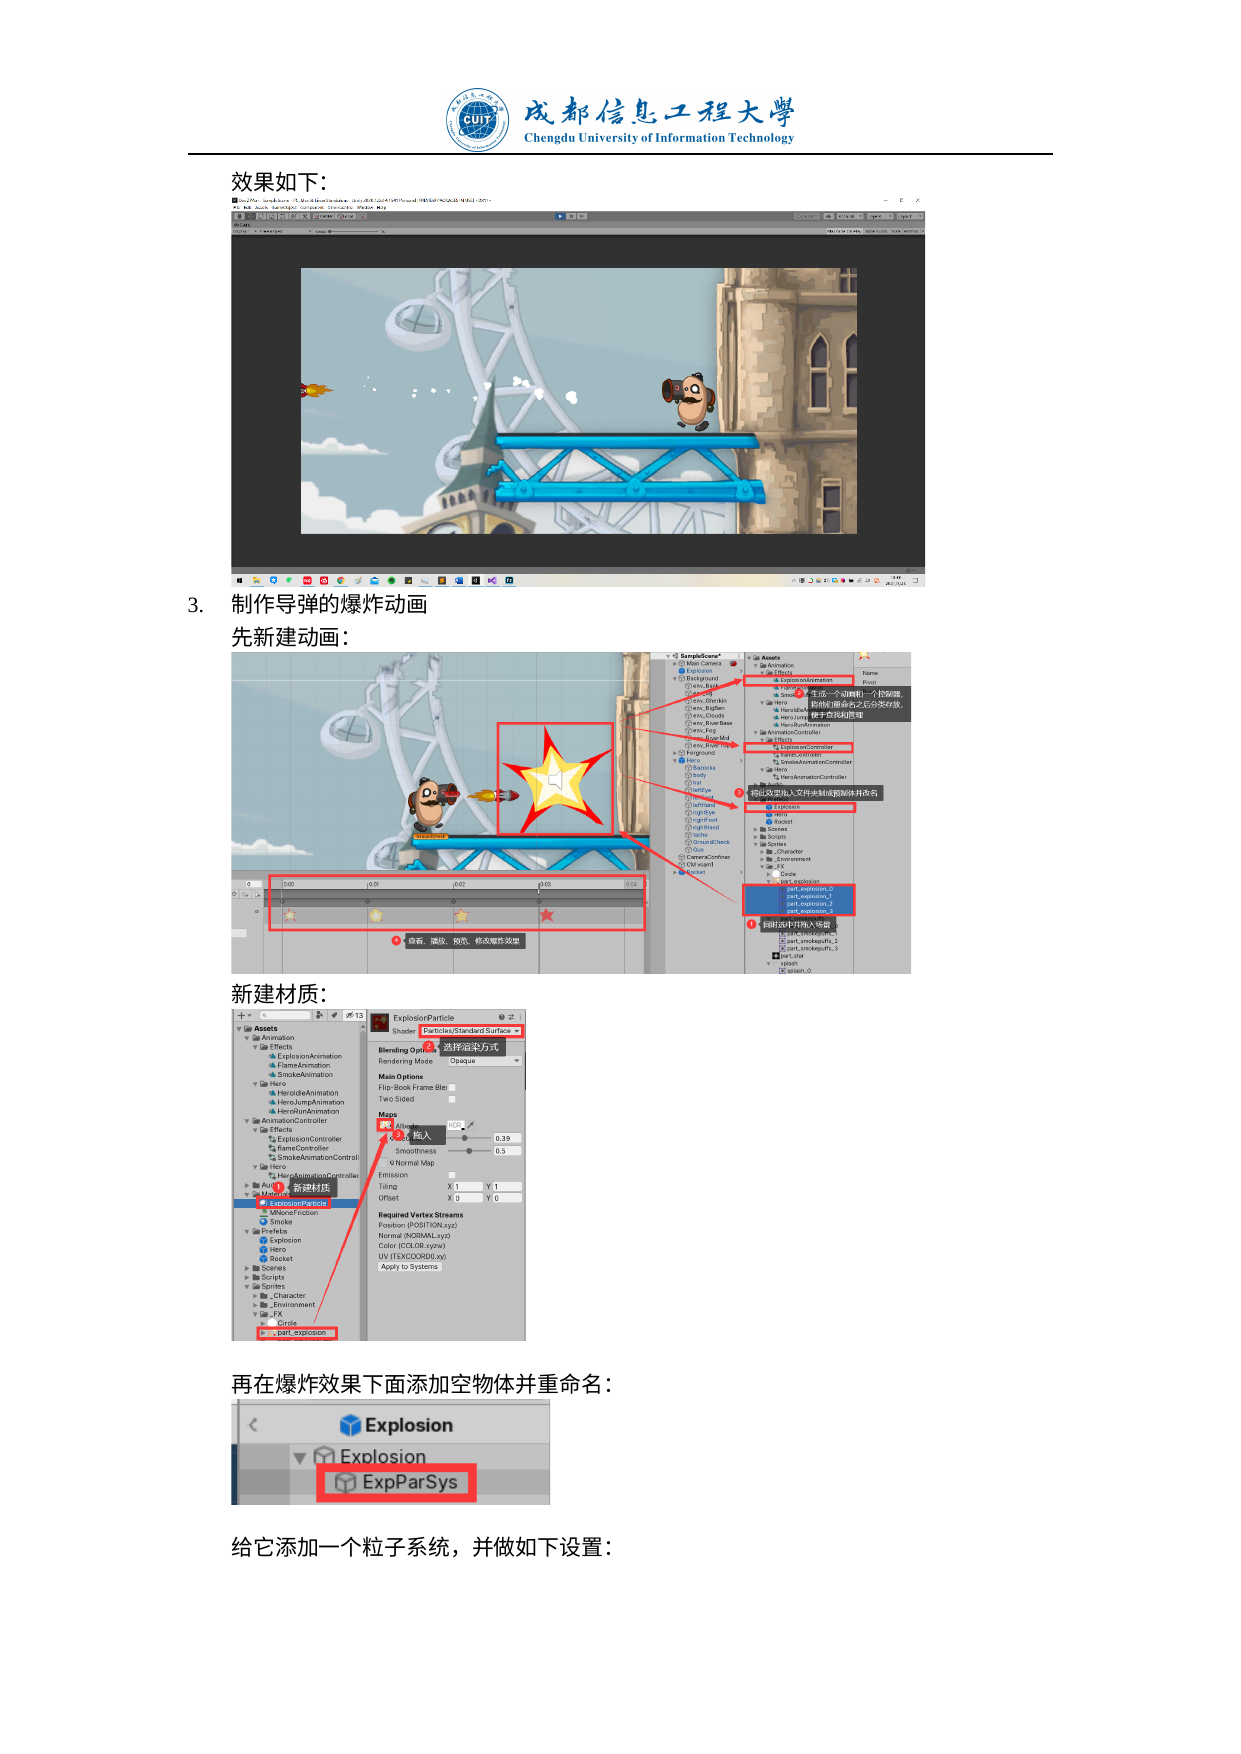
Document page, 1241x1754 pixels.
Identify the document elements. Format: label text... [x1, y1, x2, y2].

list 先新建动画： [231, 619, 1053, 652]
picture [231, 1009, 526, 1341]
list 制作导弹的爆炸动画 [187, 587, 1053, 619]
list 给它添加一个粒子系统，并做如下设置： [231, 1529, 1053, 1562]
picture [231, 197, 926, 587]
picture [446, 88, 794, 152]
list 再在爆炸效果下面添加空物体并重命名： [231, 1367, 1053, 1399]
picture [231, 652, 912, 974]
picture [231, 1399, 550, 1505]
list 新建材质： [231, 977, 1053, 1009]
list 效果如下： [231, 164, 1053, 197]
